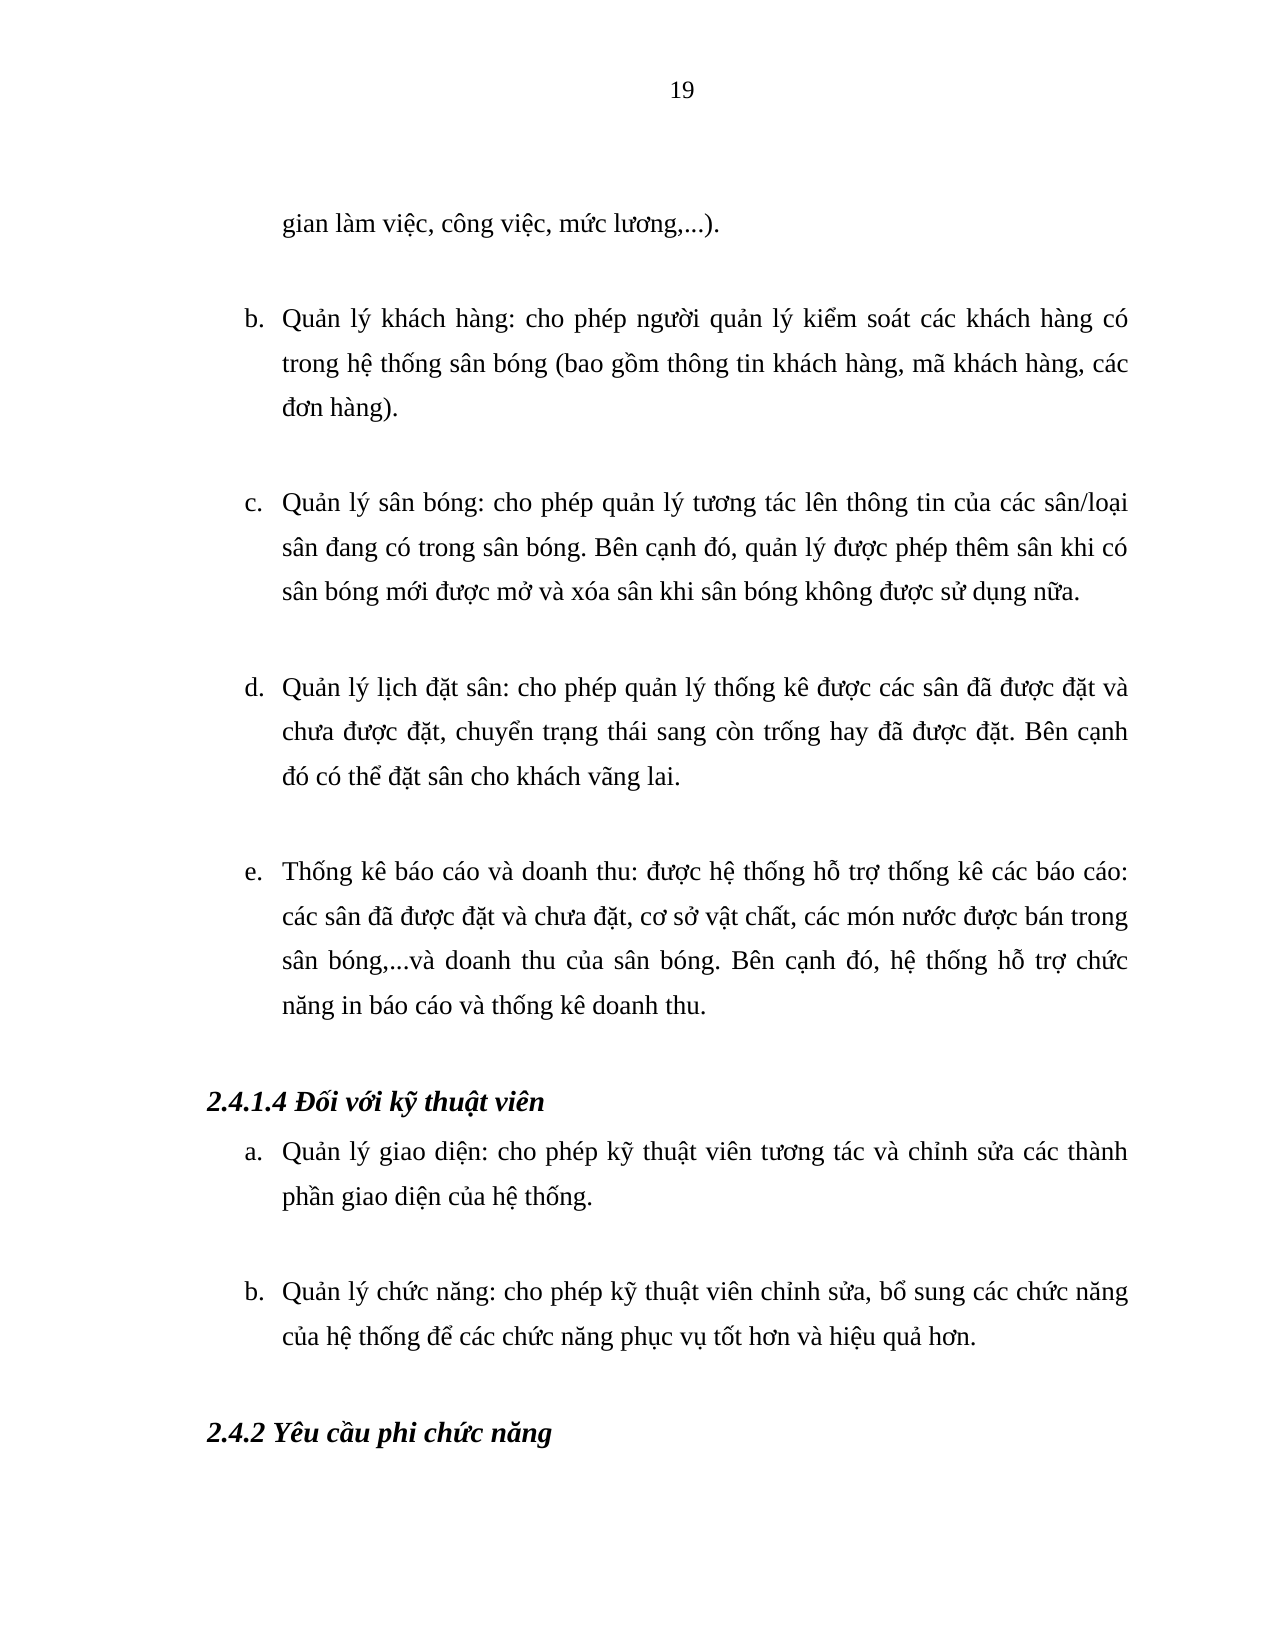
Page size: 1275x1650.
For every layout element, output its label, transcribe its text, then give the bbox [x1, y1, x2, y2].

list Quản lý sân bóng: cho phép quản lý tương tác lên thông tin của các sân/loại sân đang có trong sân bóng. Bên cạnh đó, quản lý được phép thêm sân khi có sân bóng mới được mở và xóa sân khi sân bóng không được sử dụng nữa. [244, 487, 1130, 607]
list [244, 207, 1130, 238]
list Quản lý khách hàng: cho phép người quản lý kiểm soát các khách hàng có trong hệ thống sân bóng (bao gồm thông tin khách hàng, mã khách hàng, các đơn hàng). [244, 302, 1130, 422]
list Quản lý lịch đặt sân: cho phép quản lý thống kê được các sân đã được đặt và chưa được đặt, chuyển trạng thái sang còn trống hay đã được đặt. Bên cạnh đó có thể đặt sân cho khách vãng lai. [244, 671, 1130, 791]
list Thống kê báo cáo và doanh thu: được hệ thống hỗ trợ thống kê các báo cáo: các sân đã được đặt và chưa đặt, cơ sở vật chất, các món nước được bán trong sân bóng,...và doanh thu của sân bóng. Bên cạnh đó, hệ thống hỗ trợ chức năng in báo cáo và thống kê doanh thu. [244, 855, 1130, 1020]
text 2.4.2 Yêu cầu phi chức năng [207, 1415, 1130, 1449]
text 2.4.1.4 Đối với kỹ thuật viên [207, 1084, 1130, 1118]
list Quản lý chức năng: cho phép kỹ thuật viên chỉnh sửa, bổ sung các chức năng của hệ thống để các chức năng phục vụ tốt hơn và hiệu quả hơn. [244, 1275, 1130, 1351]
list Quản lý giao diện: cho phép kỹ thuật viên tương tác và chỉnh sửa các thành phần giao diện của hệ thống. [244, 1135, 1130, 1211]
